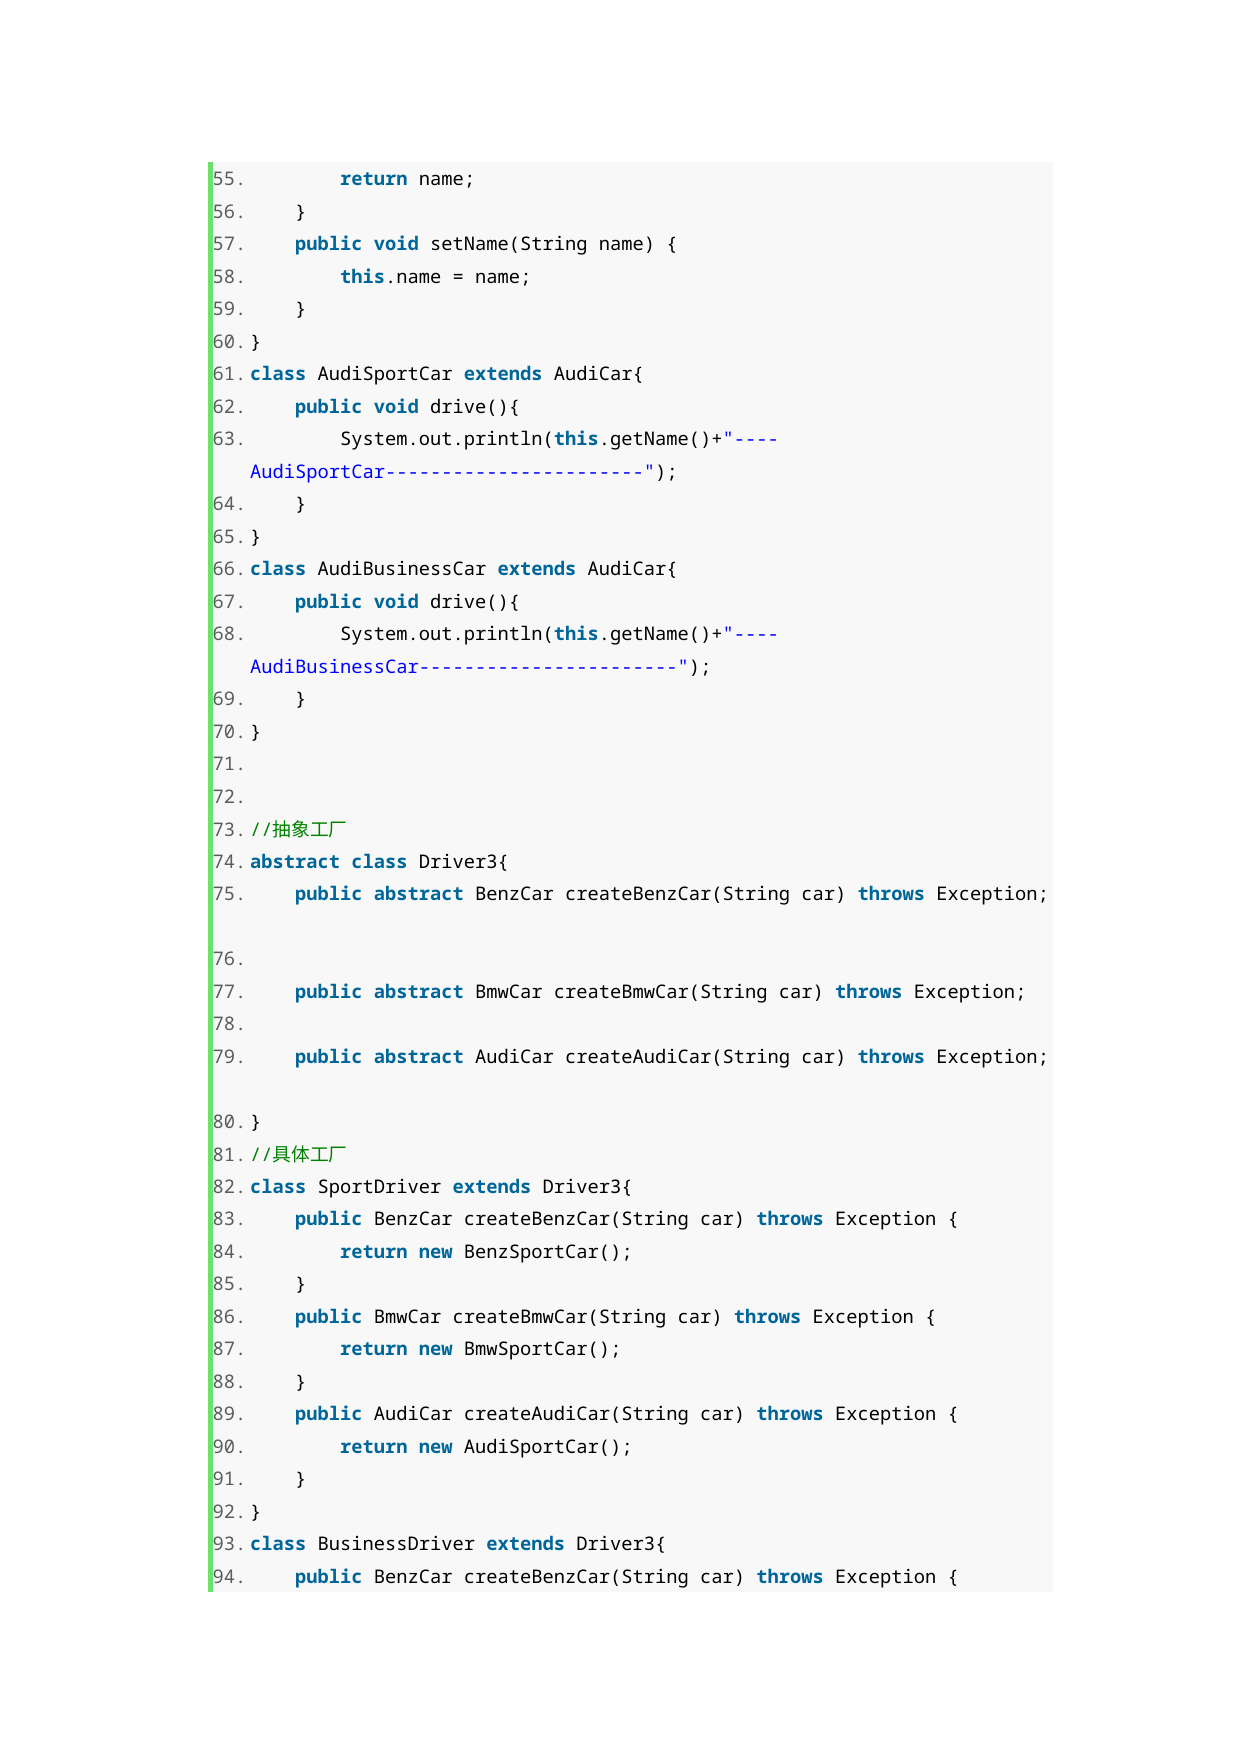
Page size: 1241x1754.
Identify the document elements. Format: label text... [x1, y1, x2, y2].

list abstract class Driver3{ [213, 844, 1053, 877]
list } [213, 1462, 1053, 1494]
list class AudiSportCar extends AudiCar{ [213, 357, 1053, 389]
list return name; [213, 162, 1053, 194]
list this.name = name; [213, 259, 1053, 292]
list public abstract BenzCar createBenzCar(String car) throws Exception; [213, 877, 1053, 942]
list } [213, 292, 1053, 324]
list public abstract AudiCar createAudiCar(String car) throws Exception; [213, 1039, 1053, 1104]
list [213, 1397, 1053, 1429]
list } [213, 1267, 1053, 1299]
list } [213, 1494, 1053, 1527]
list } [213, 1364, 1053, 1397]
list return new BenzSportCar(); [213, 1234, 1053, 1267]
list } [213, 682, 1053, 714]
list public void drive(){ [213, 389, 1053, 422]
list public BenzCar createBenzCar(String car) throws Exception { [213, 1559, 1053, 1592]
list } [213, 487, 1053, 519]
list //抽象工厂 [213, 812, 1053, 844]
list System.out.println(this.getName()+"----AudiSportCar-----------------------"); [213, 422, 1053, 487]
list public void setName(String name) { [213, 227, 1053, 259]
list } [213, 1104, 1053, 1137]
list } [213, 714, 1053, 747]
list //具体工厂 [213, 1137, 1053, 1169]
list public BmwCar createBmwCar(String car) throws Exception { [213, 1299, 1053, 1332]
list System.out.println(this.getName()+"----AudiBusinessCar-----------------------"); [213, 617, 1053, 682]
list return new AudiSportCar(); [213, 1429, 1053, 1462]
list public abstract BmwCar createBmwCar(String car) throws Exception; [213, 974, 1053, 1007]
list } [213, 324, 1053, 357]
list public void drive(){ [213, 584, 1053, 617]
list return new BmwSportCar(); [213, 1332, 1053, 1364]
list } [213, 194, 1053, 227]
list class SportDriver extends Driver3{ [213, 1169, 1053, 1202]
list } [213, 519, 1053, 552]
list class BusinessDriver extends Driver3{ [213, 1527, 1053, 1559]
list class AudiBusinessCar extends AudiCar{ [213, 552, 1053, 584]
list public BenzCar createBenzCar(String car) throws Exception { [213, 1202, 1053, 1234]
